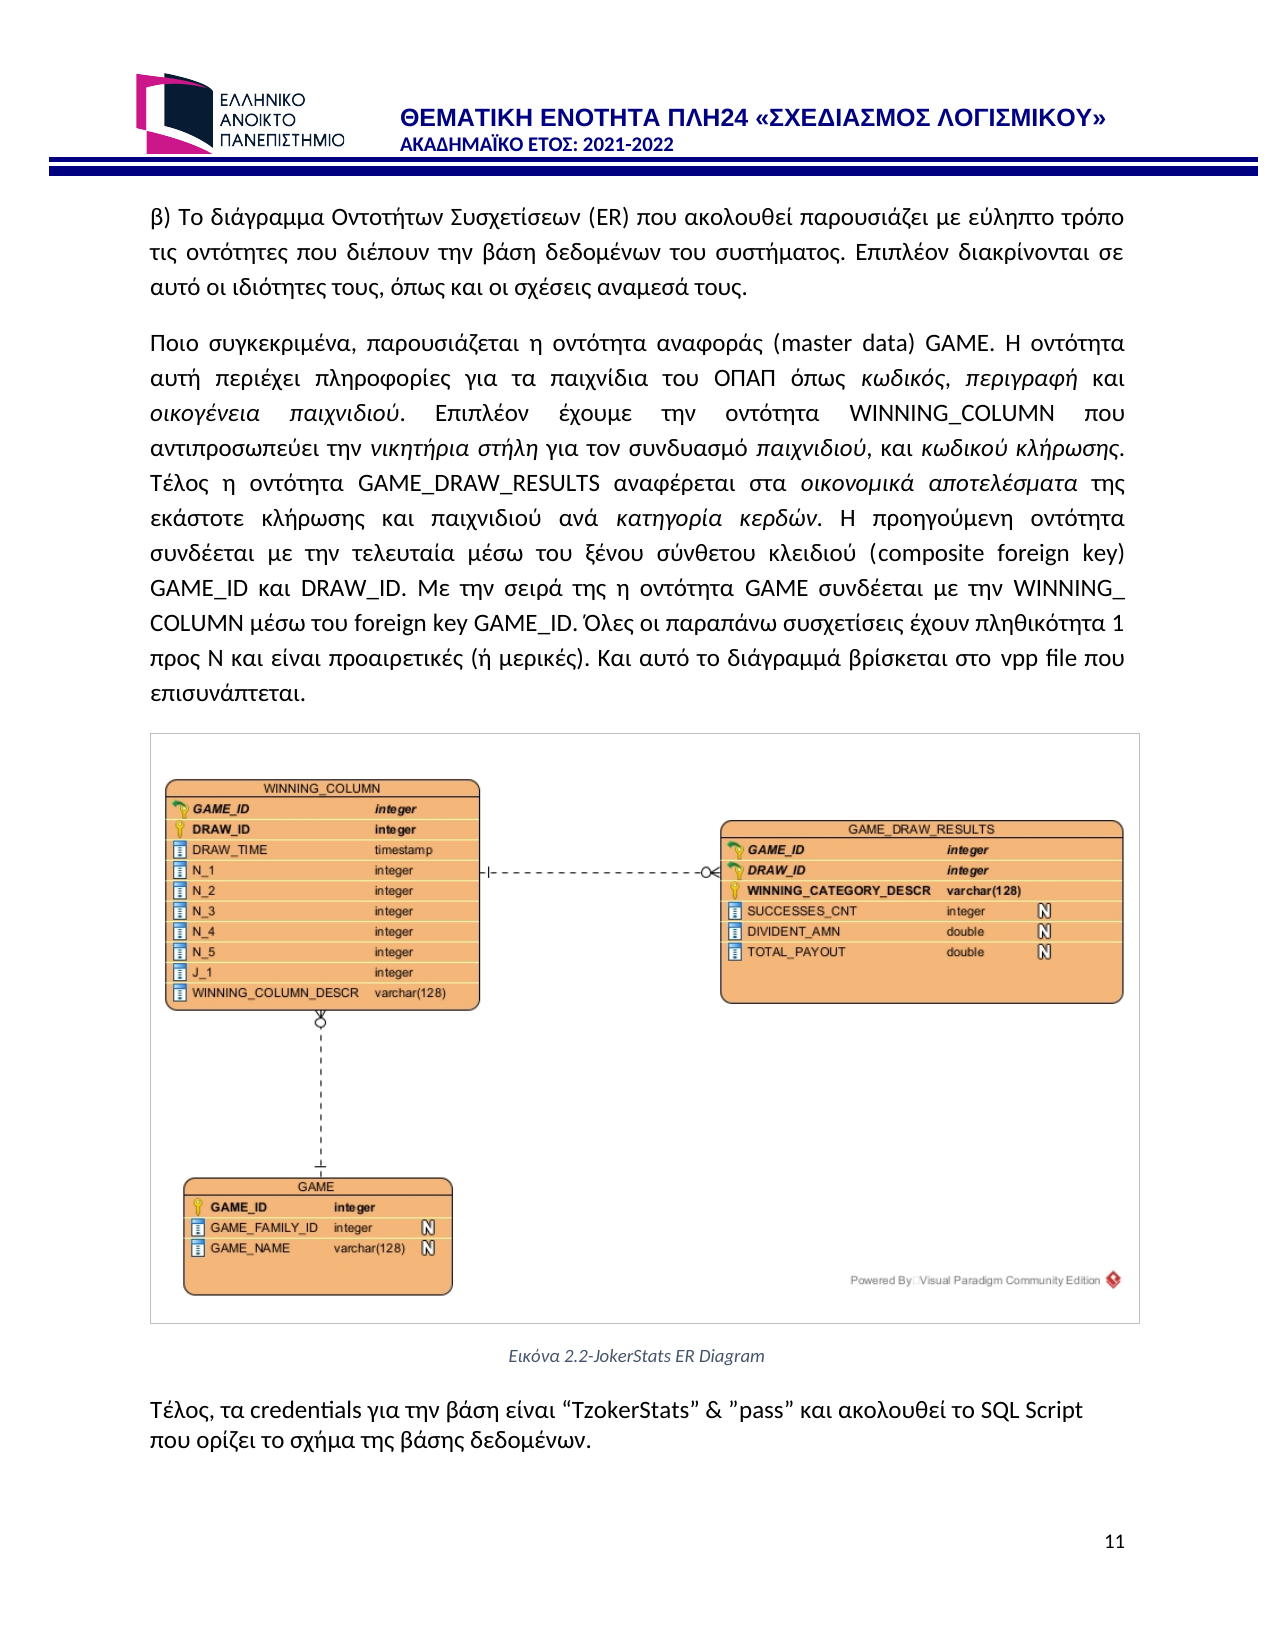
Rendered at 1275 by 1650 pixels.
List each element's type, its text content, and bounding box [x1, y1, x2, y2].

text β) Το διάγραμμα Οντοτήτων Συσχετίσεων (ER) που ακολουθεί παρουσιάζει με εύληπτο τρόπο τις οντότητες που διέπουν την βάση δεδομένων του συστήματος. Επιπλέον διακρίνονται σε αυτό οι ιδιότητες τους, όπως και οι σχέσεις αναμεσά τους. [150, 201, 1125, 301]
text Ποιο συγκεκριμένα, παρουσιάζεται η οντότητα αναφοράς (master data) GAME. Η οντότητα αυτή περιέχει πληροφορίες για τα παιχνίδια του ΟΠΑΠ όπως κωδικός, περιγραφή και οικογένεια παιχνιδιού. Επιπλέον έχουμε την οντότητα WINNING_COLUMN που αντιπροσωπεύει την νικητήρια στήλη για τον συνδυασμό παιχνιδιού, και κωδικού κλήρωσης. Τέλος η οντότητα GAME_DRAW_RESULTS αναφέρεται στα οικονομικά αποτελέσματα της εκάστοτε κλήρωσης και παιχνιδιού ανά κατηγορία κερδών. Η προηγούμενη οντότητα συνδέεται με την τελευταία μέσω του ξένου σύνθετου κλειδιού (composite foreign key) GAME_ID και DRAW_ID. Με την σειρά της η οντότητα GAME συνδέεται με την WINNING_ COLUMN μέσω του foreign key GAME_ID. Όλες οι παραπάνω συσχετίσεις έχουν πληθικότητα 1 προς N και είναι προαιρετικές (ή μερικές). Και αυτό το διάγραμμά βρίσκεται στο vpp file που επισυνάπτεται. [150, 327, 1125, 707]
text Εικόνα 2.2-JokerStats ER Diagram [150, 1344, 1125, 1367]
table_header [151, 734, 1139, 1322]
text Tέλος, τα credentials για την βάση είναι “TzokerStats” & ”pass” και ακολουθεί το SQL Script που ορίζει το σχήμα της βάσης δεδομένων. [150, 1394, 1125, 1455]
picture [163, 777, 1127, 1299]
picture [136, 73, 345, 154]
